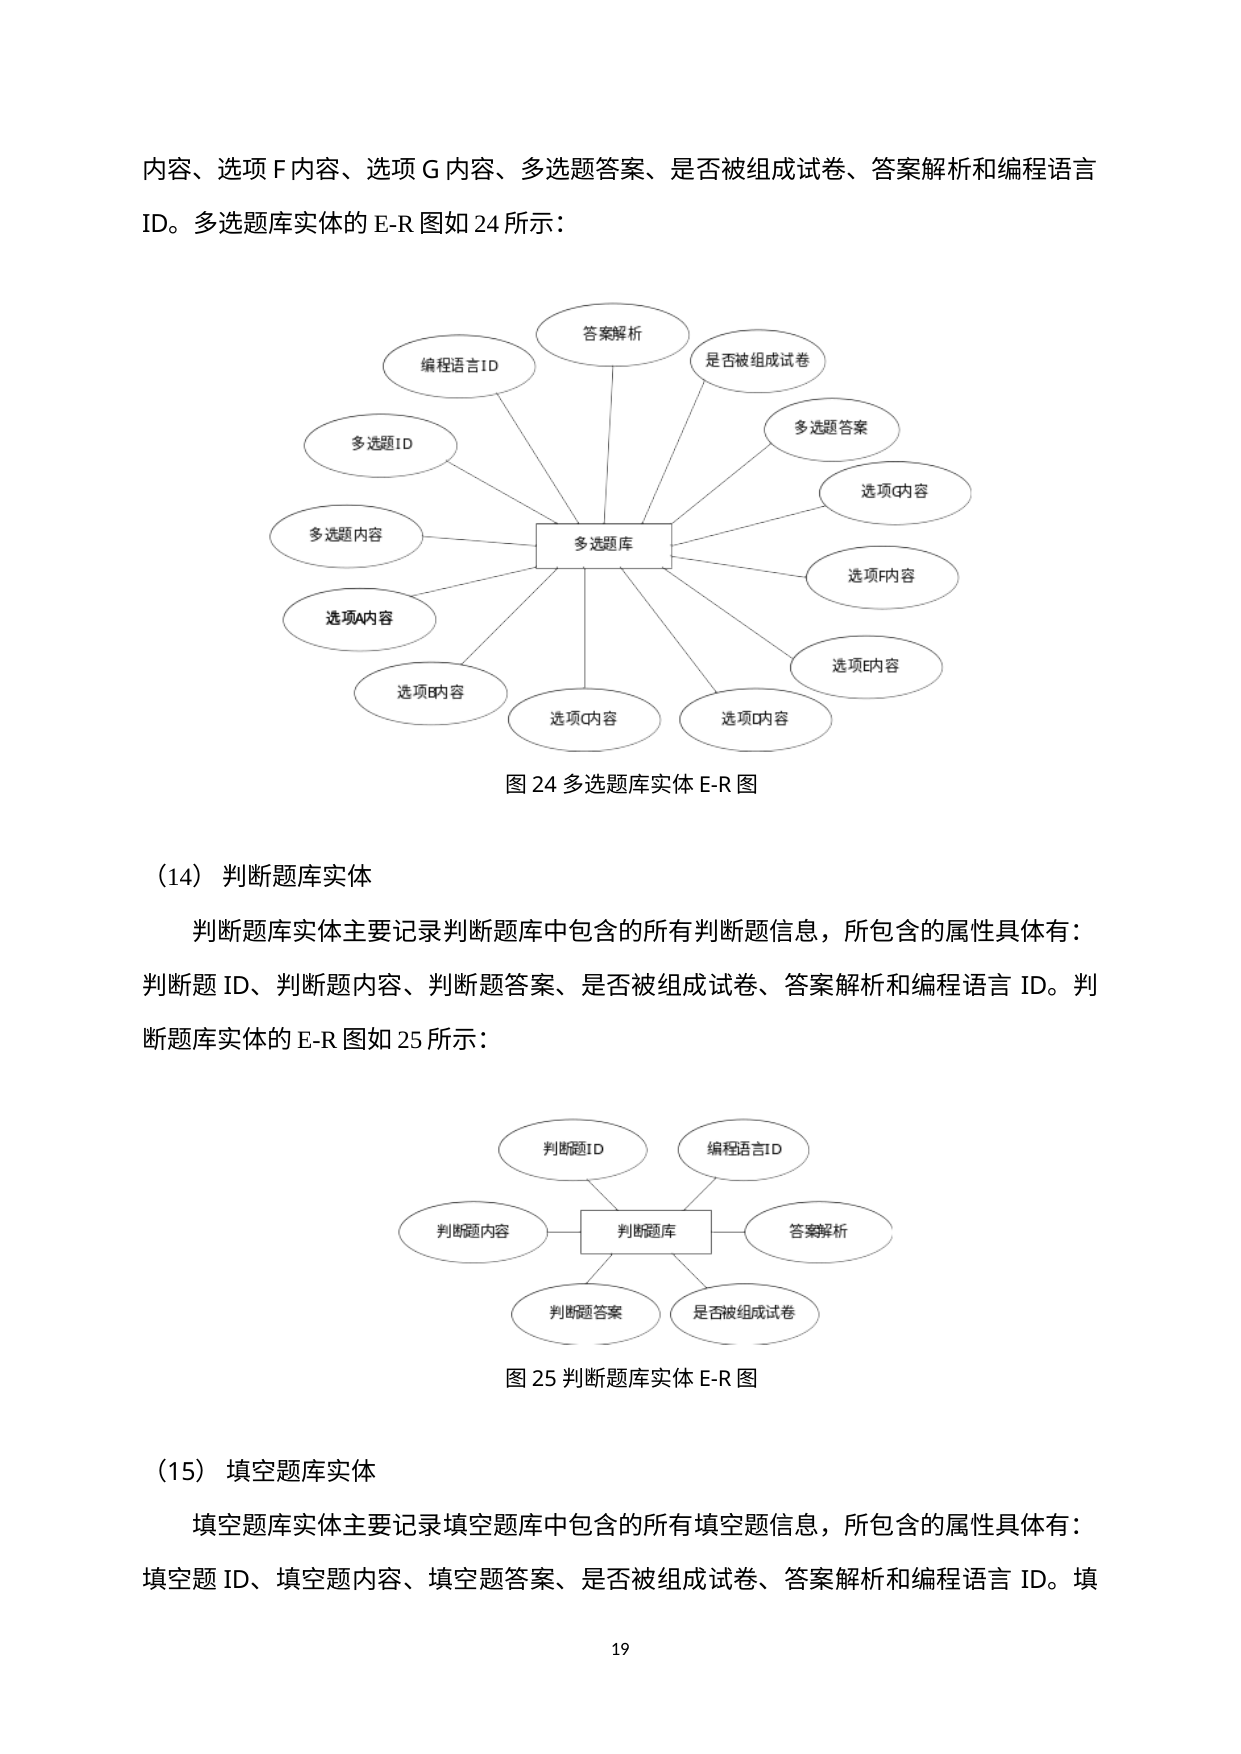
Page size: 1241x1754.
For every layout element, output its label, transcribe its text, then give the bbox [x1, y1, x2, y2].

list （14） 判断题库实体 [142, 857, 1098, 893]
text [142, 1506, 1098, 1596]
list 图25 判断题库实体 E-R图 [142, 1117, 1098, 1392]
list 判断题库实体主要记录判断题库中包含的所有判断题信息，所包含的属性具体有：判断题ID、判断题内容、判断题答案、是否被组成试卷、答案解析和编程语言ID。判断题库实体的E-R图如25所示： [142, 911, 1098, 1056]
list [142, 149, 1098, 240]
list （15） 填空题库实体 [142, 1451, 1098, 1487]
list 图24 多选题库实体 E-R图 [142, 258, 1098, 842]
